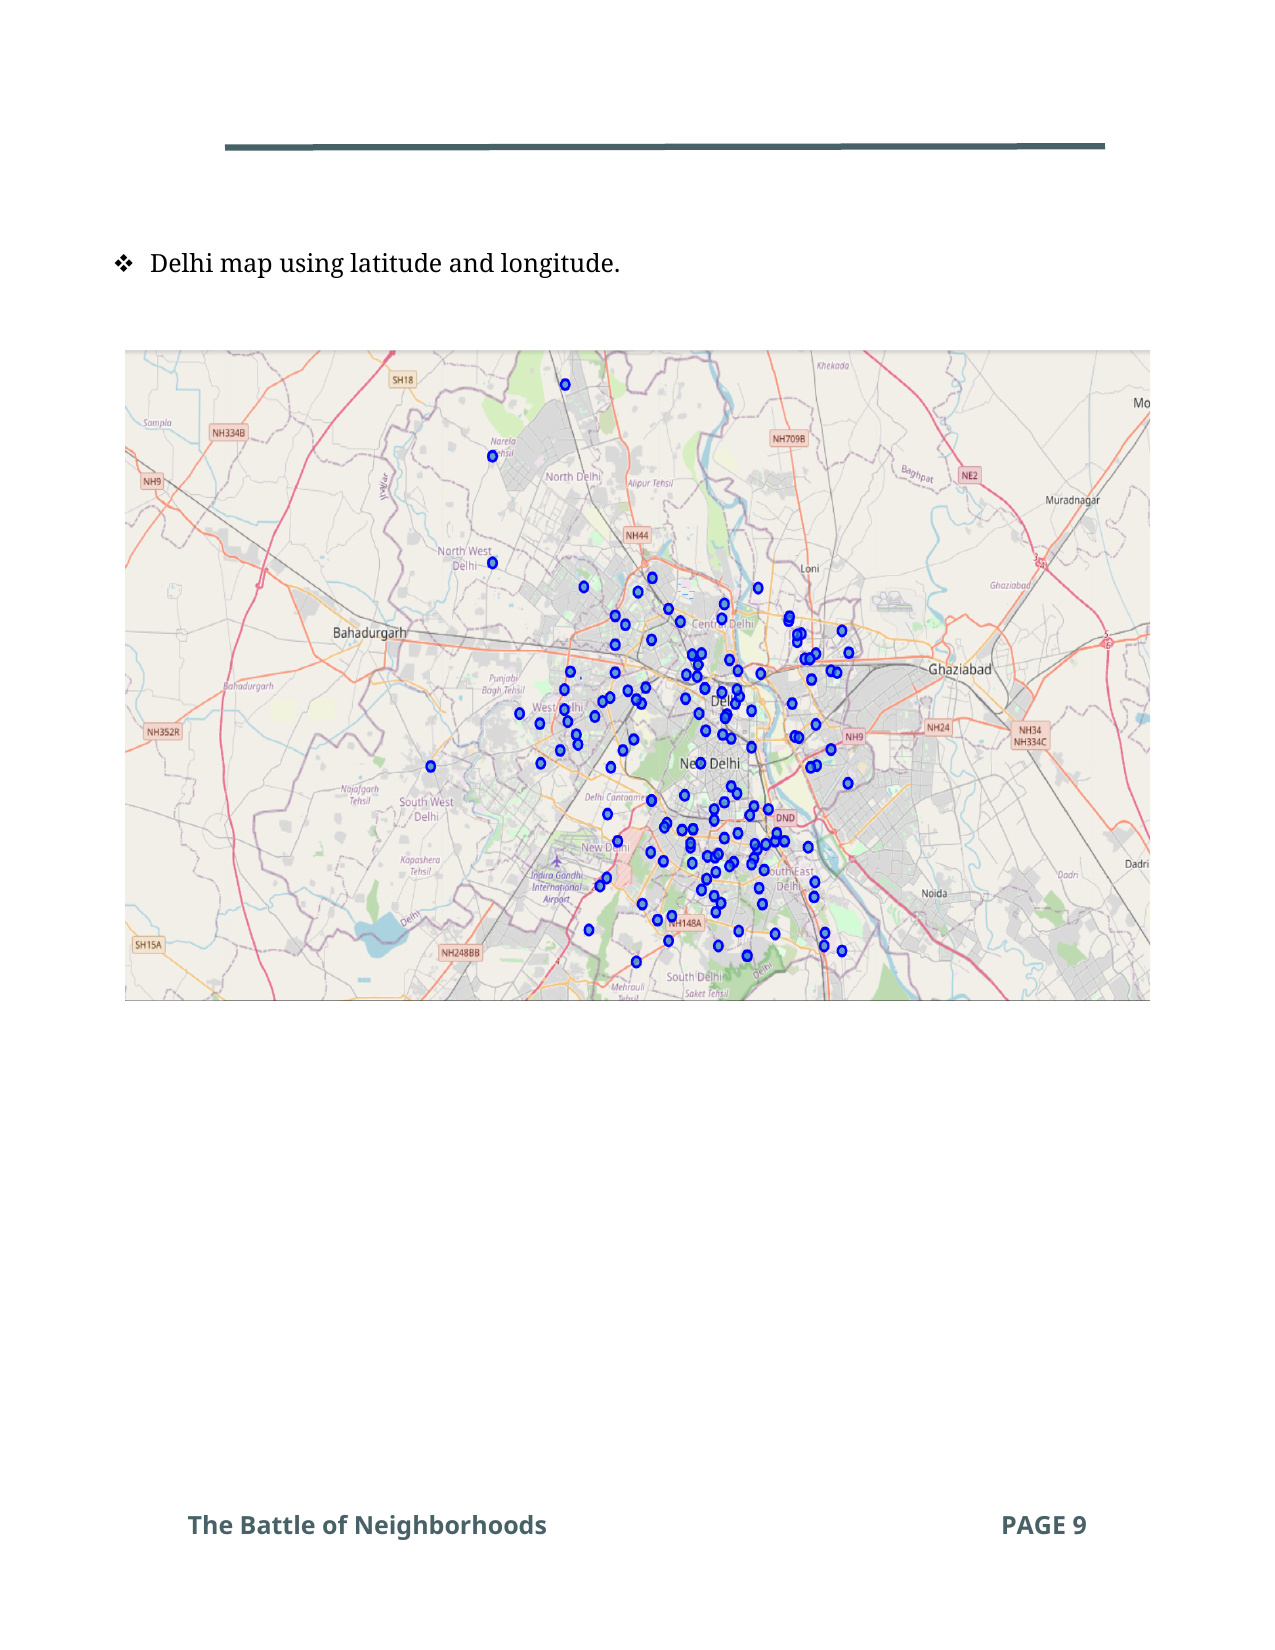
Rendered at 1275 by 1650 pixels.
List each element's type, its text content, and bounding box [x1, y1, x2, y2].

picture [125, 347, 1150, 1001]
list Delhi map using latitude and longitude. [112, 245, 1200, 279]
